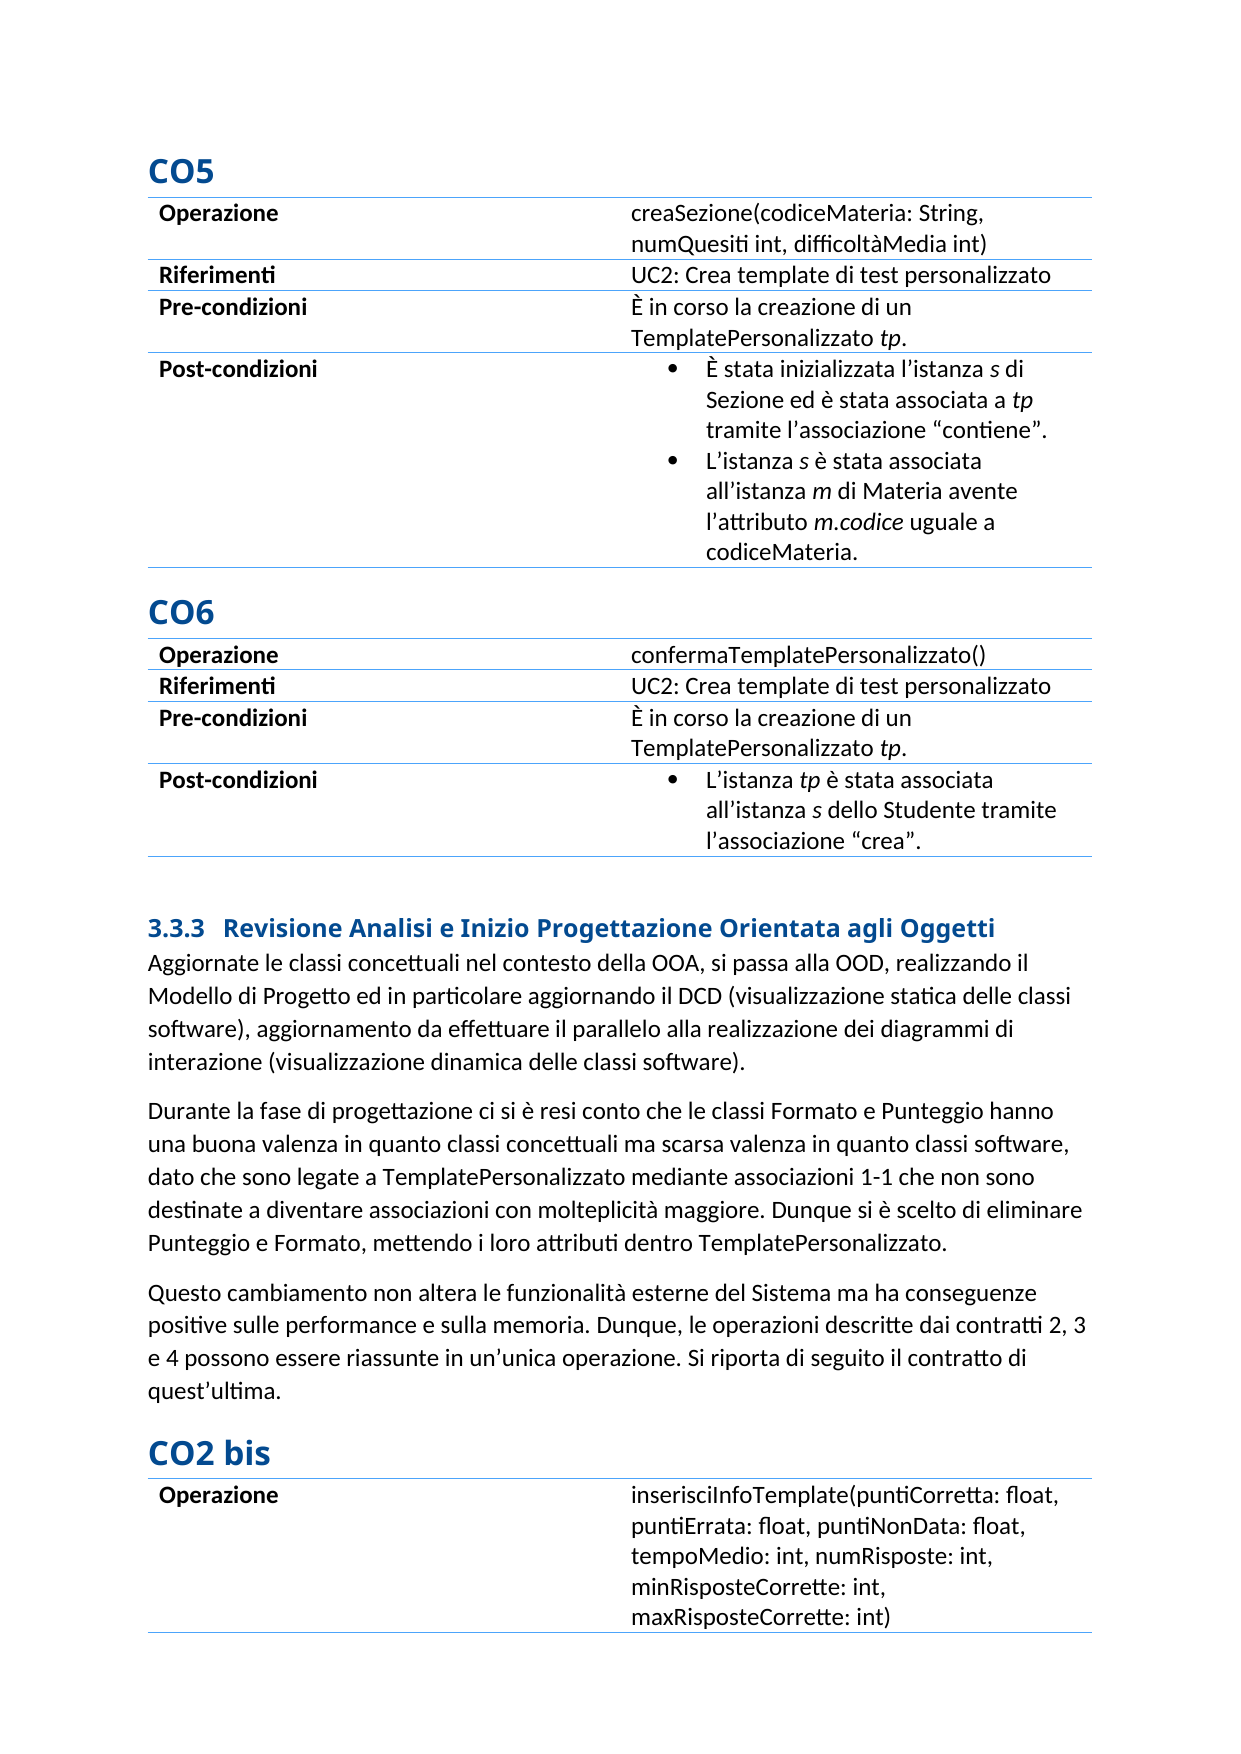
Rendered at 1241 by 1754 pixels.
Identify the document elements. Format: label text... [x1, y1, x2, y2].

table_header Operazione [148, 639, 619, 669]
subtitle CO6 [148, 589, 1093, 634]
table_cell Pre-condizioni [148, 702, 619, 763]
table_cell È stata inizializzata l’istanza s di Sezione ed è stata associata a tp tramite l’associazione “contiene”. L’istanza s è stata associata all’istanza m di Materia avente l’attributo m.codice uguale a codiceMateria. [620, 353, 1092, 567]
table_cell Pre-condizioni [148, 291, 619, 352]
table_cell È in corso la creazione di un TemplatePersonalizzato tp. [620, 291, 1092, 352]
table_cell L’istanza tp è stata associata all’istanza s dello Studente tramite l’associazione “crea”. [620, 764, 1092, 856]
table_header Operazione [148, 198, 619, 259]
table_header Operazione [148, 1479, 619, 1632]
table_cell È in corso la creazione di un TemplatePersonalizzato tp. [620, 702, 1092, 763]
table_cell Riferimenti [148, 260, 619, 290]
text Aggiornate le classi concettuali nel contesto della OOA, si passa alla OOD, realizzando il Modello di Progetto ed in particolare aggiornando il DCD (visualizzazione statica delle classi software), aggiornamento da effettuare il parallelo alla realizzazione dei diagrammi di interazione (visualizzazione dinamica delle classi software). [148, 947, 1093, 1076]
table_header creaSezione(codiceMateria: String, numQuesiti int, difficoltàMedia int) [620, 198, 1092, 259]
subtitle Revisione Analisi e Inizio Progettazione Orientata agli Oggetti [148, 910, 1093, 944]
subtitle CO2 bis [148, 1429, 1093, 1475]
table_cell Post-condizioni [148, 353, 619, 567]
text Questo cambiamento non altera le funzionalità esterne del Sistema ma ha conseguenze positive sulle performance e sulla memoria. Dunque, le operazioni descritte dai contratti 2, 3 e 4 possono essere riassunte in un’unica operazione. Si riporta di seguito il contratto di quest’ultima. [148, 1277, 1093, 1406]
table_header inserisciInfoTemplate(puntiCorretta: float, puntiErrata: float, puntiNonData: float, tempoMedio: int, numRisposte: int, minRisposteCorrette: int, maxRisposteCorrette: int) [620, 1479, 1092, 1632]
table_header confermaTemplatePersonalizzato() [620, 639, 1092, 669]
text Durante la fase di progettazione ci si è resi conto che le classi Formato e Punteggio hanno una buona valenza in quanto classi concettuali ma scarsa valenza in quanto classi software, dato che sono legate a TemplatePersonalizzato mediante associazioni 1-1 che non sono destinate a diventare associazioni con molteplicità maggiore. Dunque si è scelto di eliminare Punteggio e Formato, mettendo i loro attributi dentro TemplatePersonalizzato. [148, 1096, 1093, 1258]
table_cell Post-condizioni [148, 764, 619, 856]
subtitle CO5 [148, 148, 1093, 193]
table_cell UC2: Crea template di test personalizzato [620, 260, 1092, 290]
table_cell UC2: Crea template di test personalizzato [620, 670, 1092, 701]
table_cell Riferimenti [148, 670, 619, 701]
